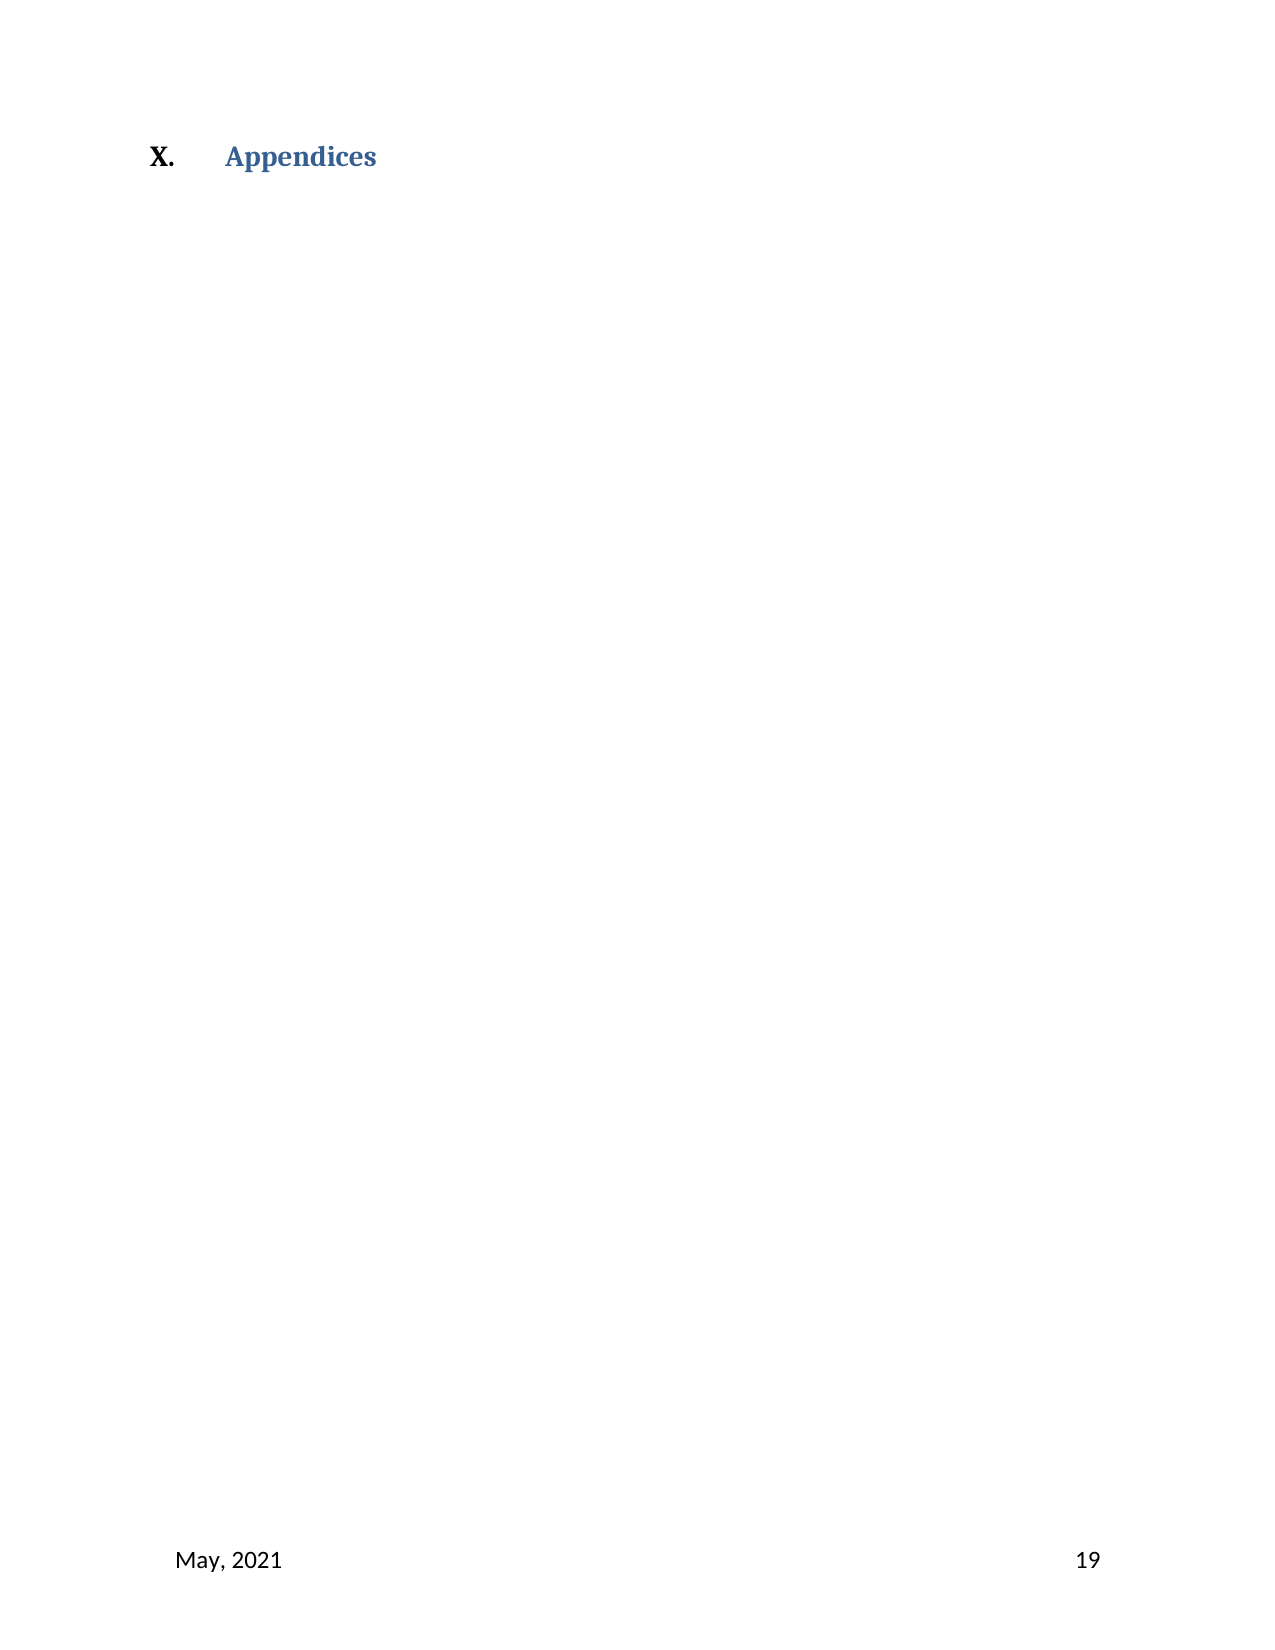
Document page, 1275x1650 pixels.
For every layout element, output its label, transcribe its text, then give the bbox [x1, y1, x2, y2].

subtitle Appendices [150, 140, 1125, 173]
